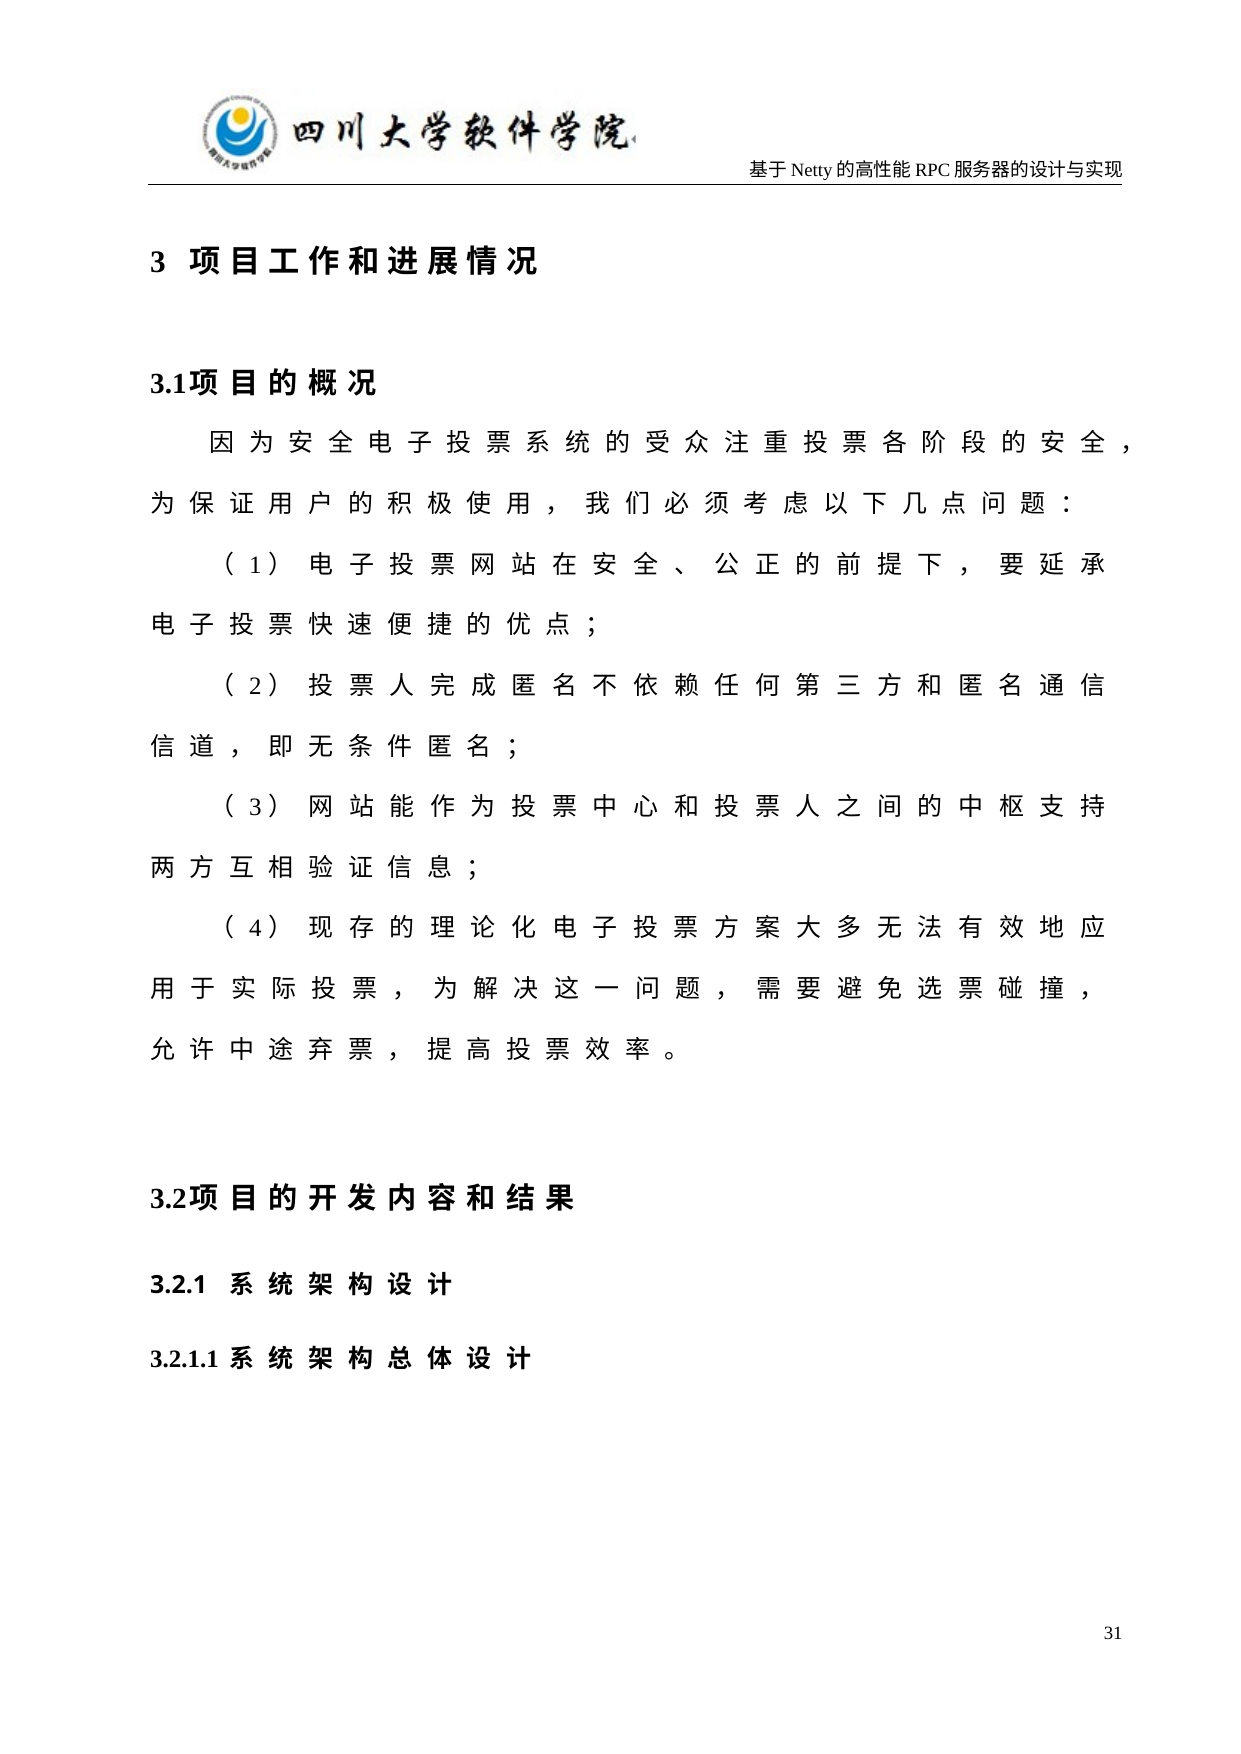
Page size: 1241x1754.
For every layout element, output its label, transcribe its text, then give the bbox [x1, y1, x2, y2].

subtitle 3.2.1.1 系统架构总体设计 [150, 1326, 1120, 1387]
text 因为安全电子投票系统的受众注重投票各阶段的安全，为保证用户的积极使用，我们必须考虑以下几点问题： [150, 411, 1120, 532]
subtitle 3.2.1 系统架构设计 [150, 1253, 1120, 1313]
subtitle 项目工作和进展情况 [150, 229, 1120, 289]
list 网站能作为投票中心和投票人之间的中枢支持两方互相验证信息； [150, 774, 1120, 896]
subtitle 3.2项目的开发内容和结果 [150, 1165, 1120, 1226]
list 电子投票网站在安全、公正的前提下，要延承电子投票快速便捷的优点； [150, 532, 1120, 653]
picture [197, 88, 639, 177]
list 现存的理论化电子投票方案大多无法有效地应用于实际投票，为解决这一问题，需要避免选票碰撞，允许中途弃票，提高投票效率。 [150, 896, 1120, 1078]
subtitle 3.1项目的概况 [150, 350, 1120, 411]
list 投票人完成匿名不依赖任何第三方和匿名通信信道，即无条件匿名； [150, 653, 1120, 774]
